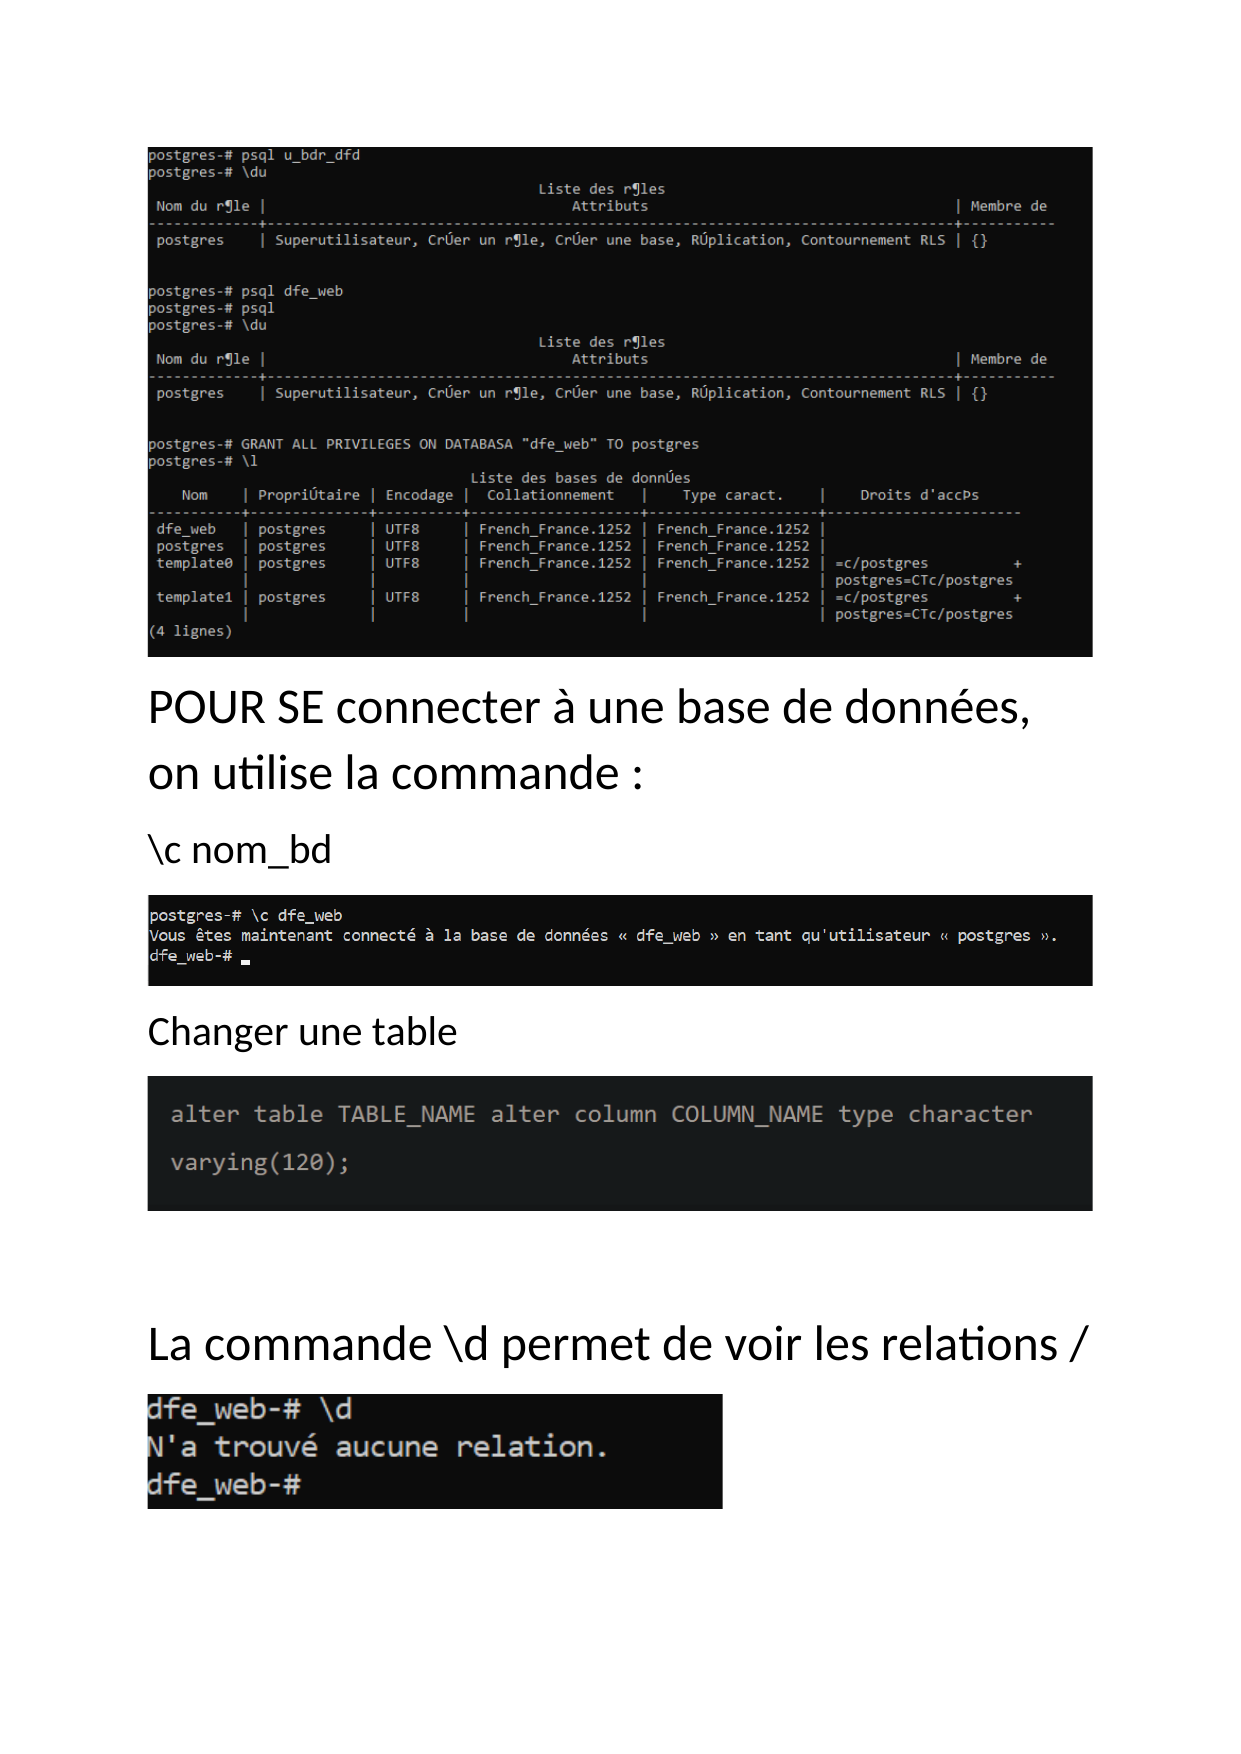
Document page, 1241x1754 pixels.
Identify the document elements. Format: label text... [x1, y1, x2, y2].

text Changer une table [148, 1005, 1093, 1056]
text POUR SE connecter à une base de données, on utilise la commande : [148, 675, 1093, 802]
picture [147, 1076, 1093, 1211]
picture [147, 147, 1093, 657]
text \c nom_bd [148, 823, 1093, 874]
picture [147, 1394, 723, 1509]
picture [147, 895, 1093, 986]
text La commande \d permet de voir les relations / [148, 1312, 1093, 1373]
